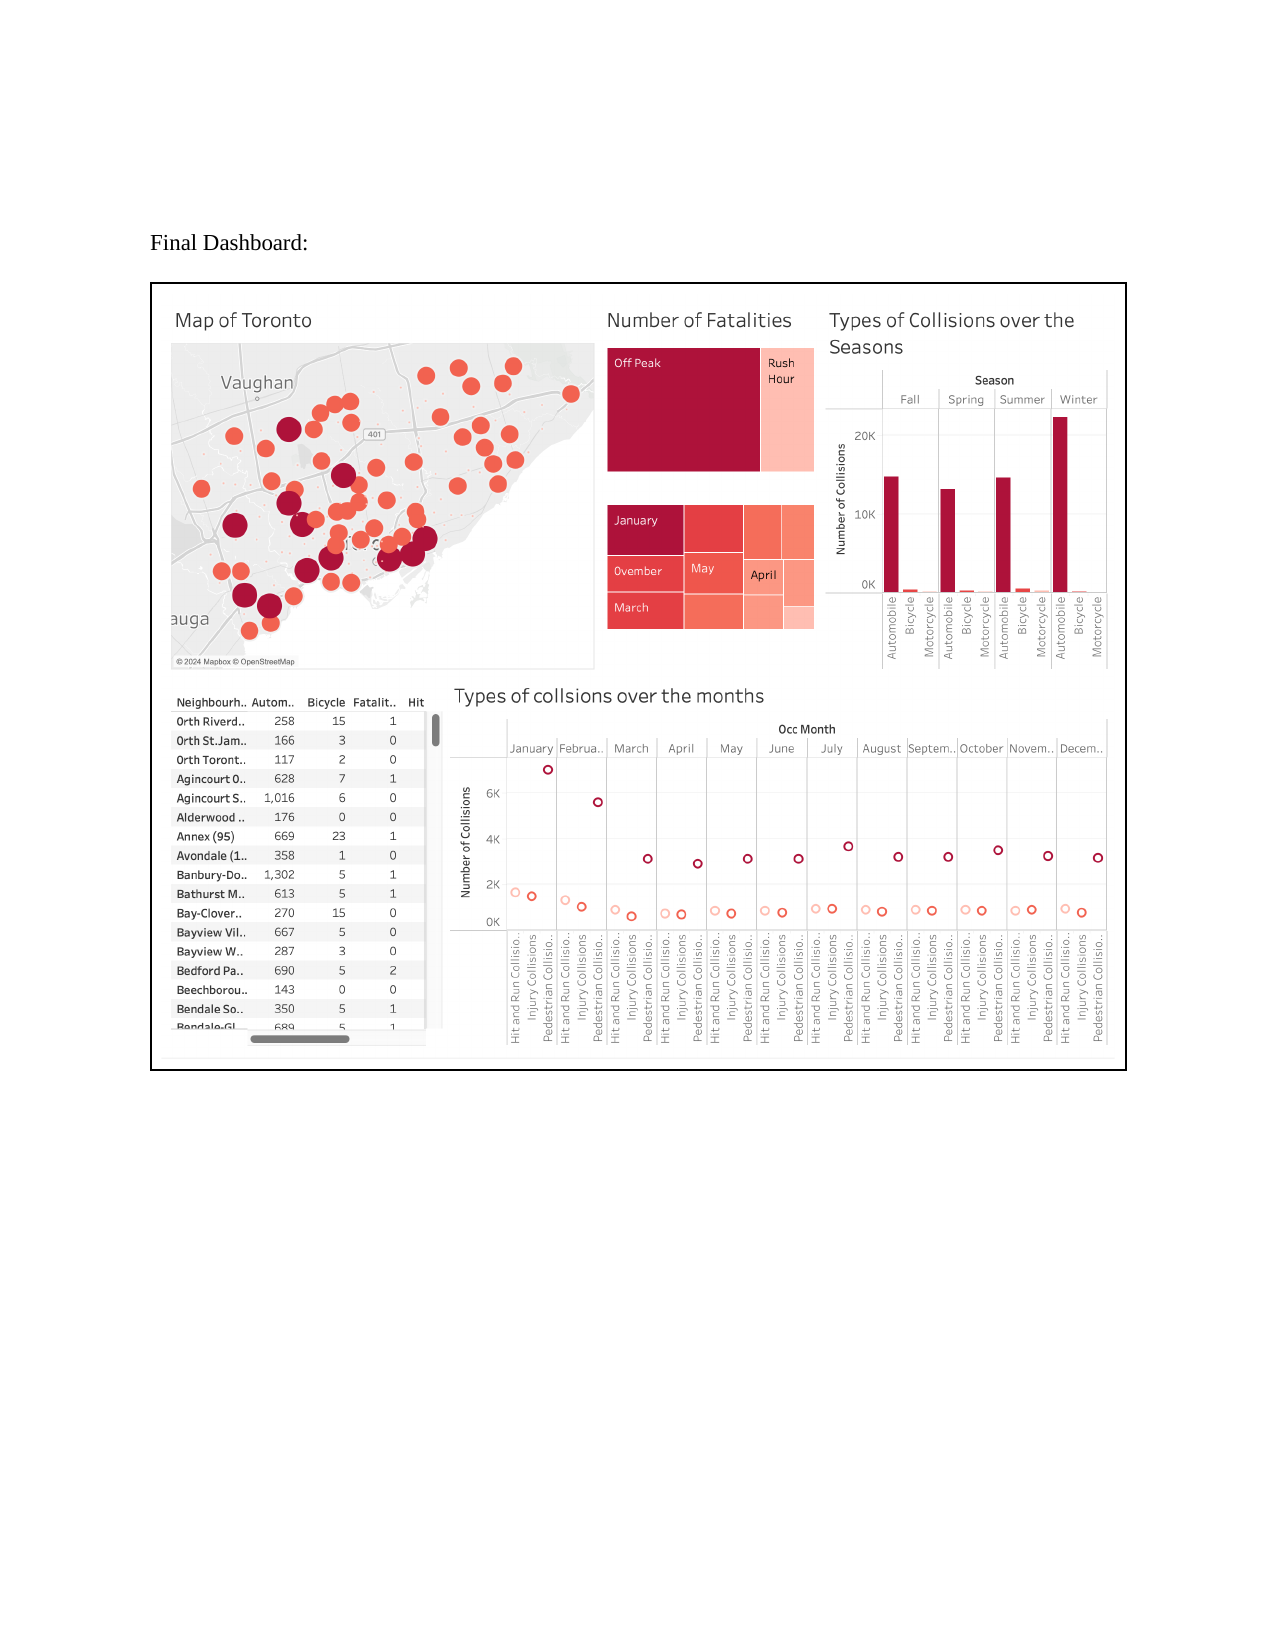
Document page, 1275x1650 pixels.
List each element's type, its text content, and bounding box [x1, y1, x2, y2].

table_header [152, 284, 1125, 1069]
text Final Dashboard: [150, 229, 1125, 255]
picture [161, 294, 1115, 1059]
